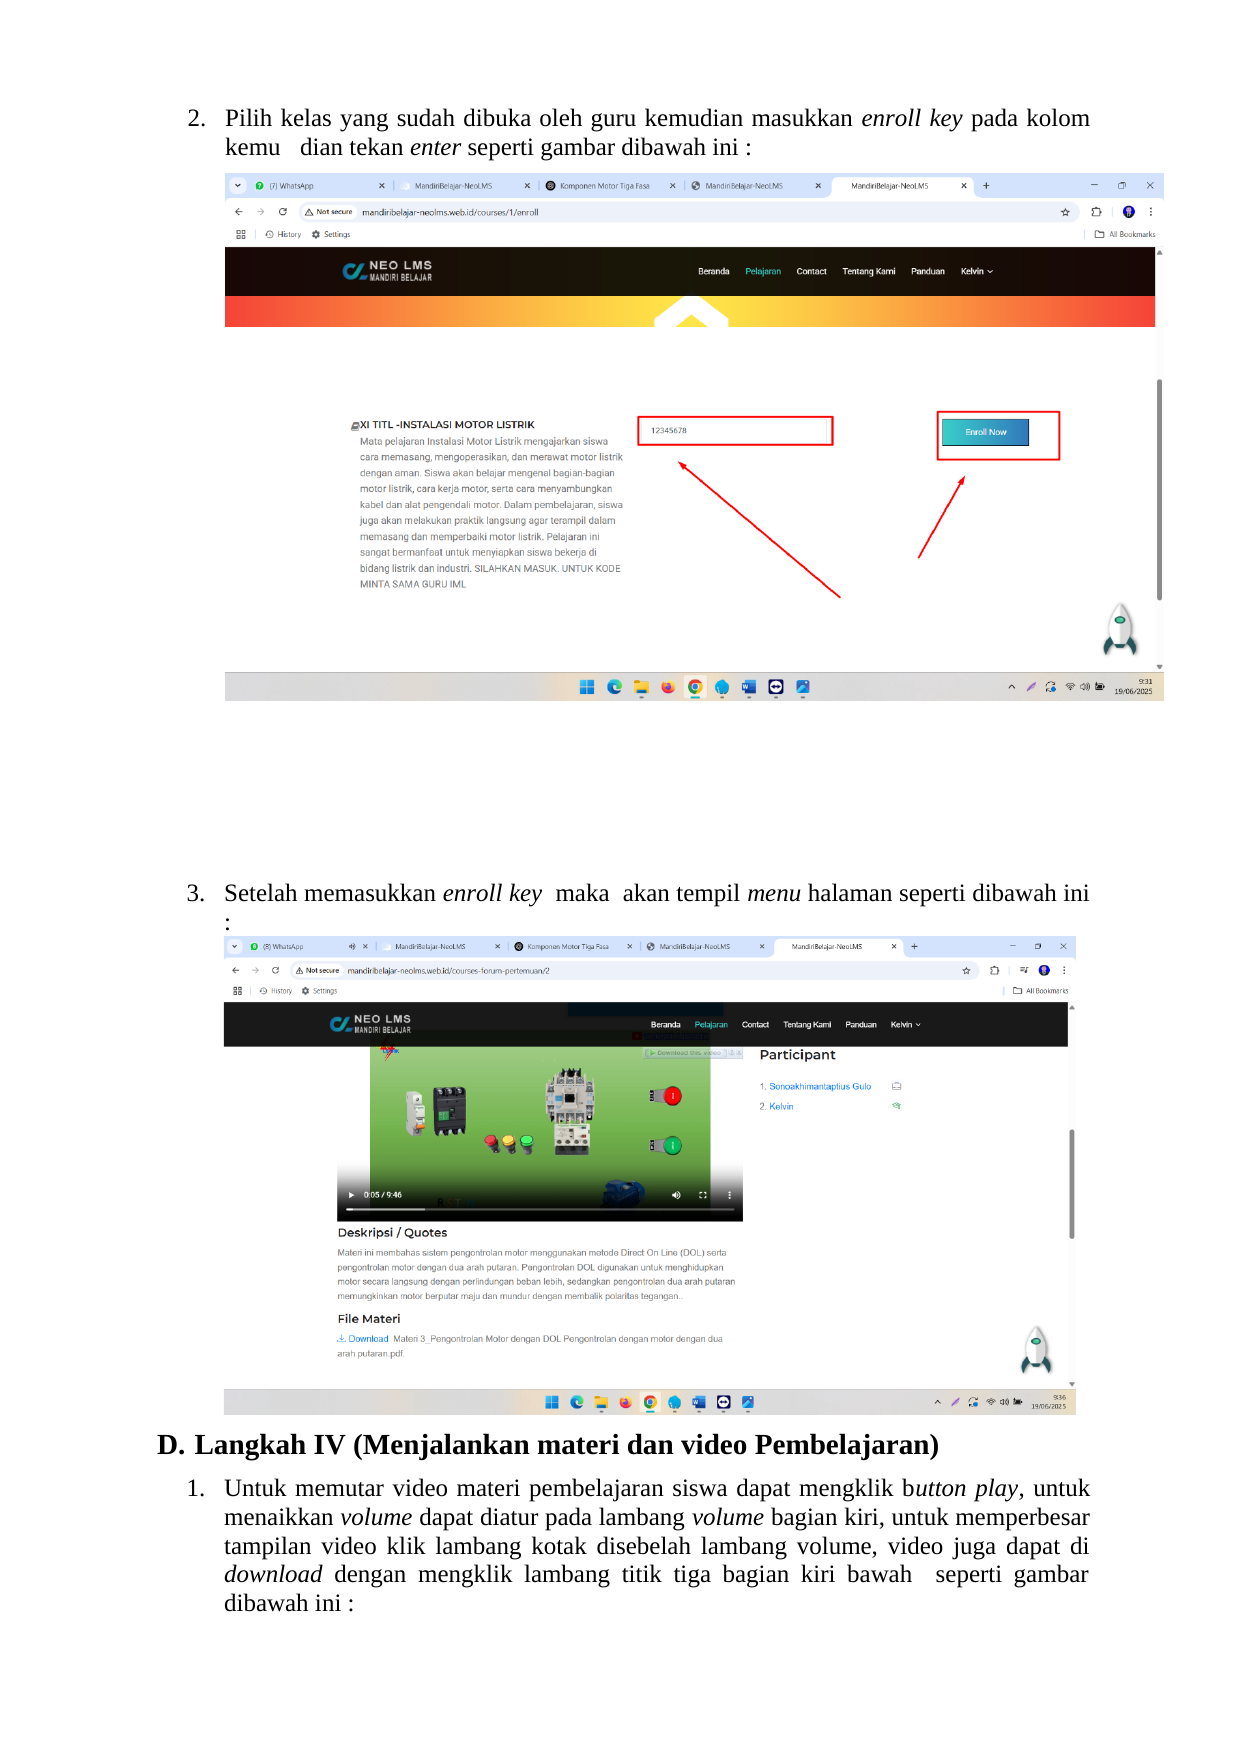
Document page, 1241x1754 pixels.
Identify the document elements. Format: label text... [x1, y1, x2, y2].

picture [225, 173, 1164, 701]
list Pilih kelas yang sudah dibuka oleh guru kemudian masukkan enroll key pada kolom kemu dian tekan enter seperti gambar dibawah ini : [187, 103, 1090, 161]
list Langkah IV (Menjalankan materi dan video Pembelajaran) [157, 1427, 1090, 1461]
list Setelah memasukkan enroll key maka akan tempil menu halaman seperti dibawah ini : [186, 878, 1090, 936]
picture [223, 936, 1076, 1415]
list Untuk memutar video materi pembelajaran siswa dapat mengklik button play, untuk menaikkan volume dapat diatur pada lambang volume bagian kiri, untuk memperbesar tampilan video klik lambang kotak disebelah lambang volume, video juga dapat di download dengan mengklik lambang titik tiga bagian kiri bawah seperti gambar dibawah ini : [186, 1473, 1090, 1617]
